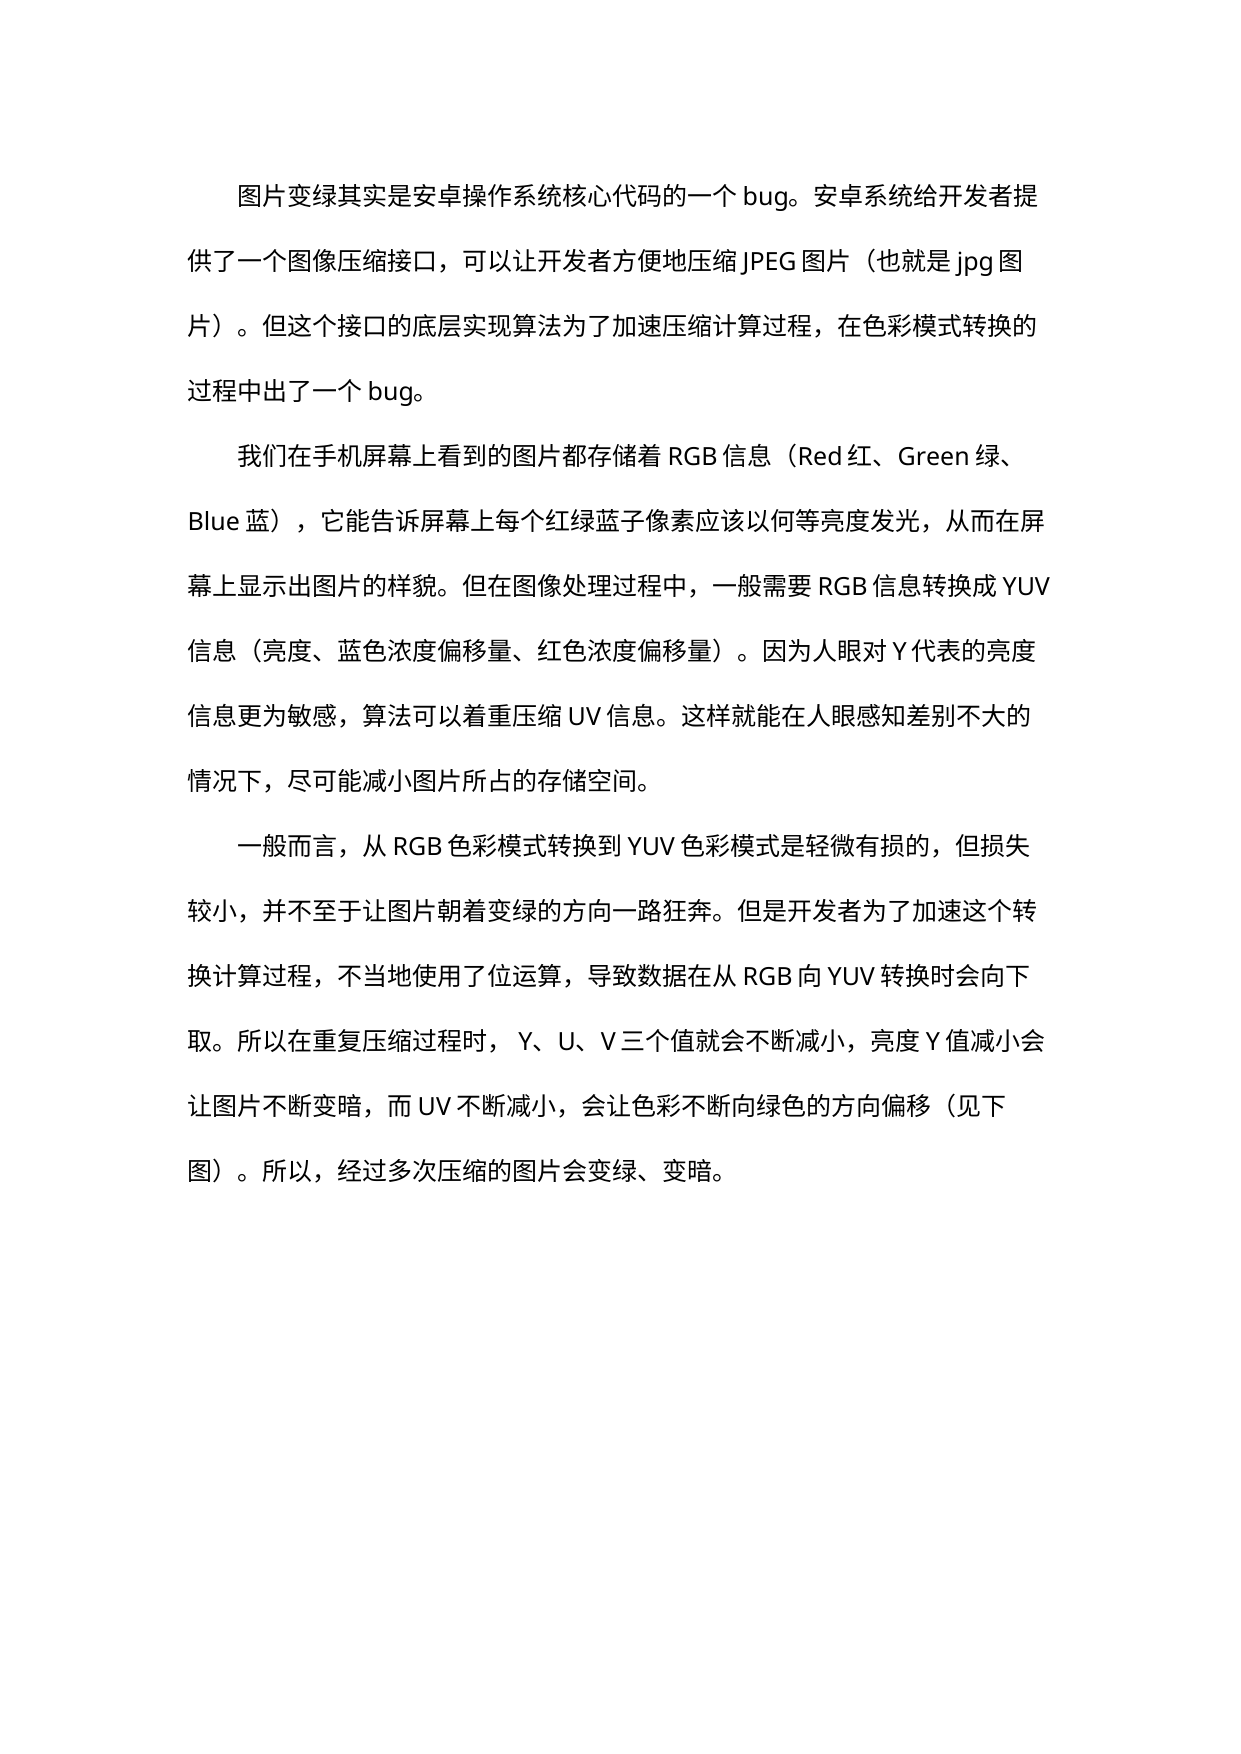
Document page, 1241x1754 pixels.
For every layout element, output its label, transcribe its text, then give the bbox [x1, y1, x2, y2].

text 图片变绿其实是安卓操作系统核心代码的一个bug。安卓系统给开发者提供了一个图像压缩接口，可以让开发者方便地压缩JPEG图片（也就是jpg图片）。但这个接口的底层实现算法为了加速压缩计算过程，在色彩模式转换的过程中出了一个bug。 [187, 162, 1053, 422]
text 一般而言，从RGB色彩模式转换到YUV色彩模式是轻微有损的，但损失较小，并不至于让图片朝着变绿的方向一路狂奔。但是开发者为了加速这个转换计算过程，不当地使用了位运算，导致数据在从RGB向YUV转换时会向下取。所以在重复压缩过程时， Y、U、V三个值就会不断减小，亮度Y值减小会让图片不断变暗，而UV不断减小，会让色彩不断向绿色的方向偏移（见下图）。所以，经过多次压缩的图片会变绿、变暗。 [187, 812, 1053, 1202]
text 我们在手机屏幕上看到的图片都存储着RGB信息（Red红、Green绿、Blue蓝），它能告诉屏幕上每个红绿蓝子像素应该以何等亮度发光，从而在屏幕上显示出图片的样貌。但在图像处理过程中，一般需要RGB信息转换成YUV信息（亮度、蓝色浓度偏移量、红色浓度偏移量）。因为人眼对Y代表的亮度信息更为敏感，算法可以着重压缩UV信息。这样就能在人眼感知差别不大的情况下，尽可能减小图片所占的存储空间。 [187, 422, 1053, 812]
